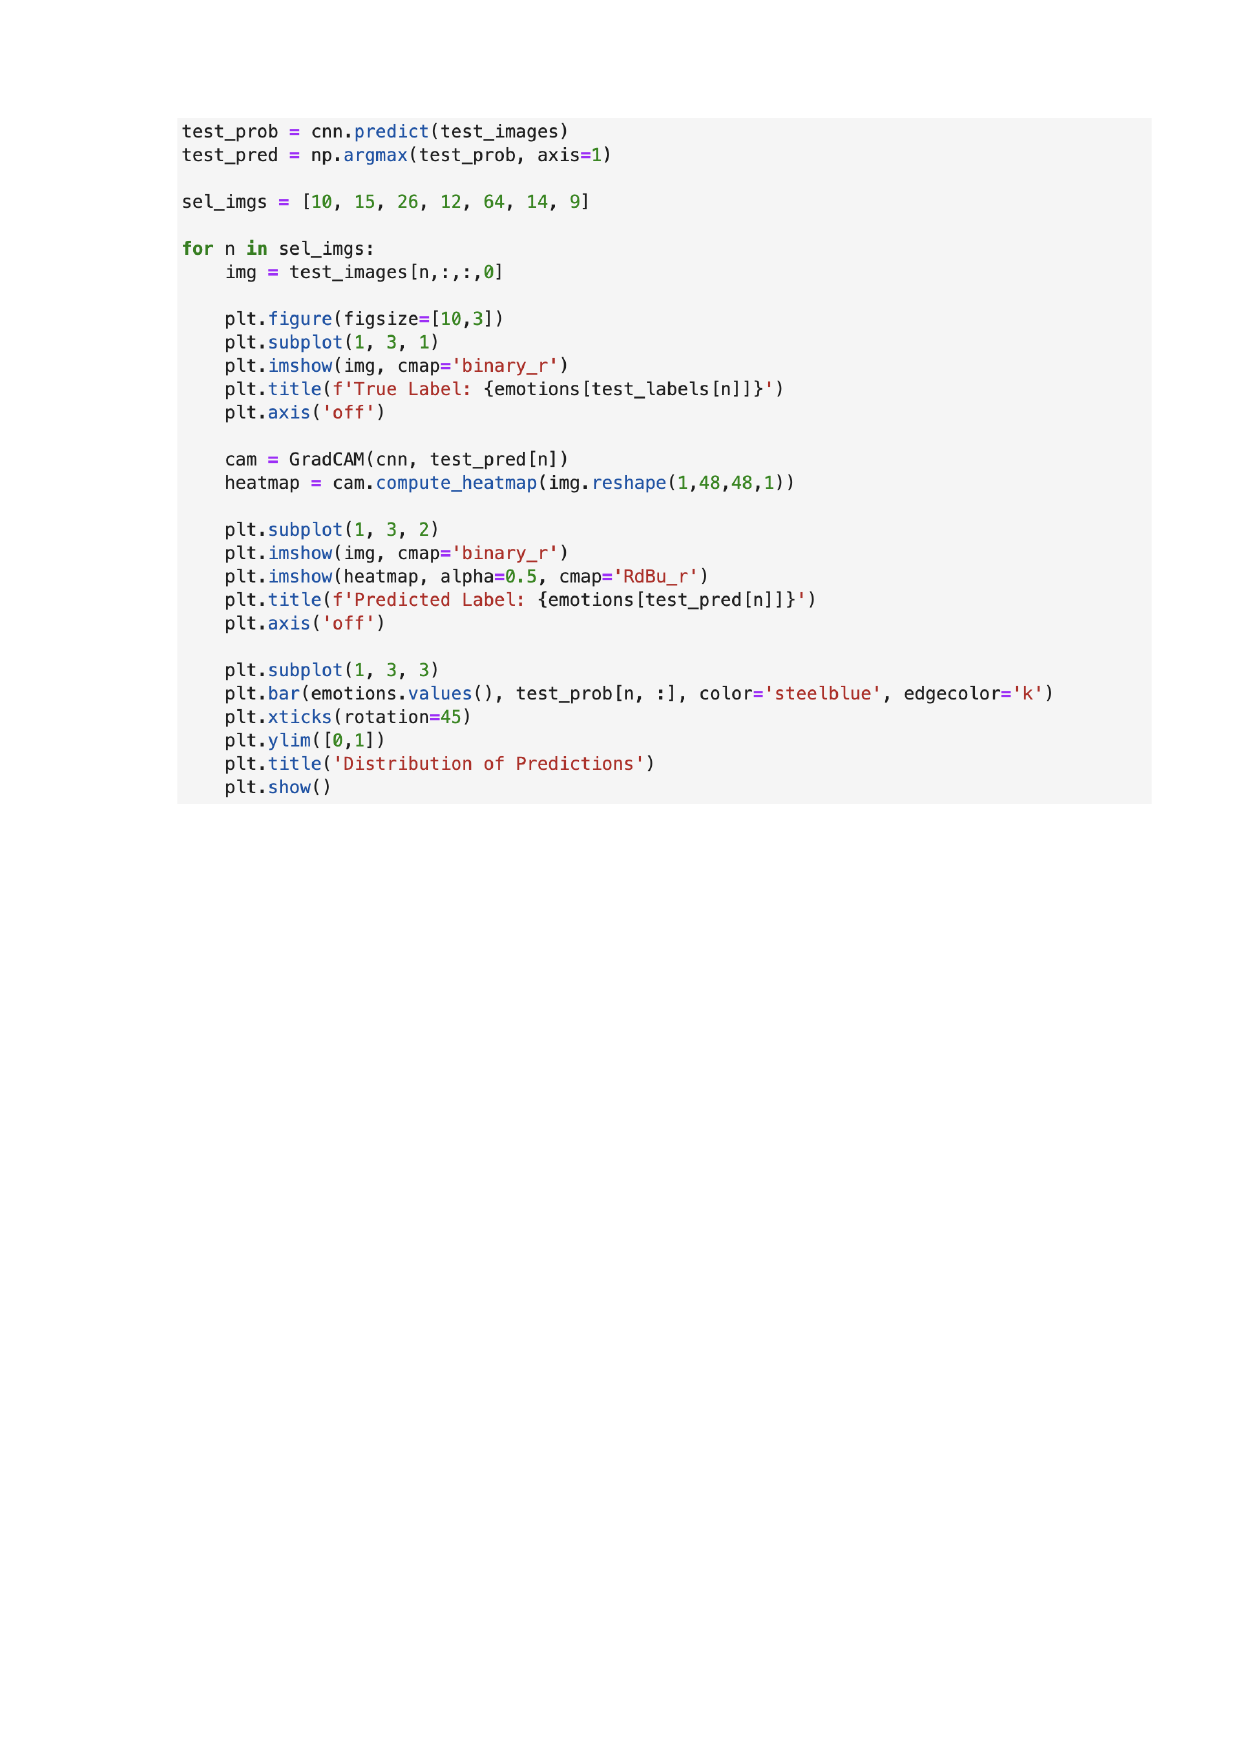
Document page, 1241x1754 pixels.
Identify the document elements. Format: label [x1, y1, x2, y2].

picture [177, 118, 1152, 804]
